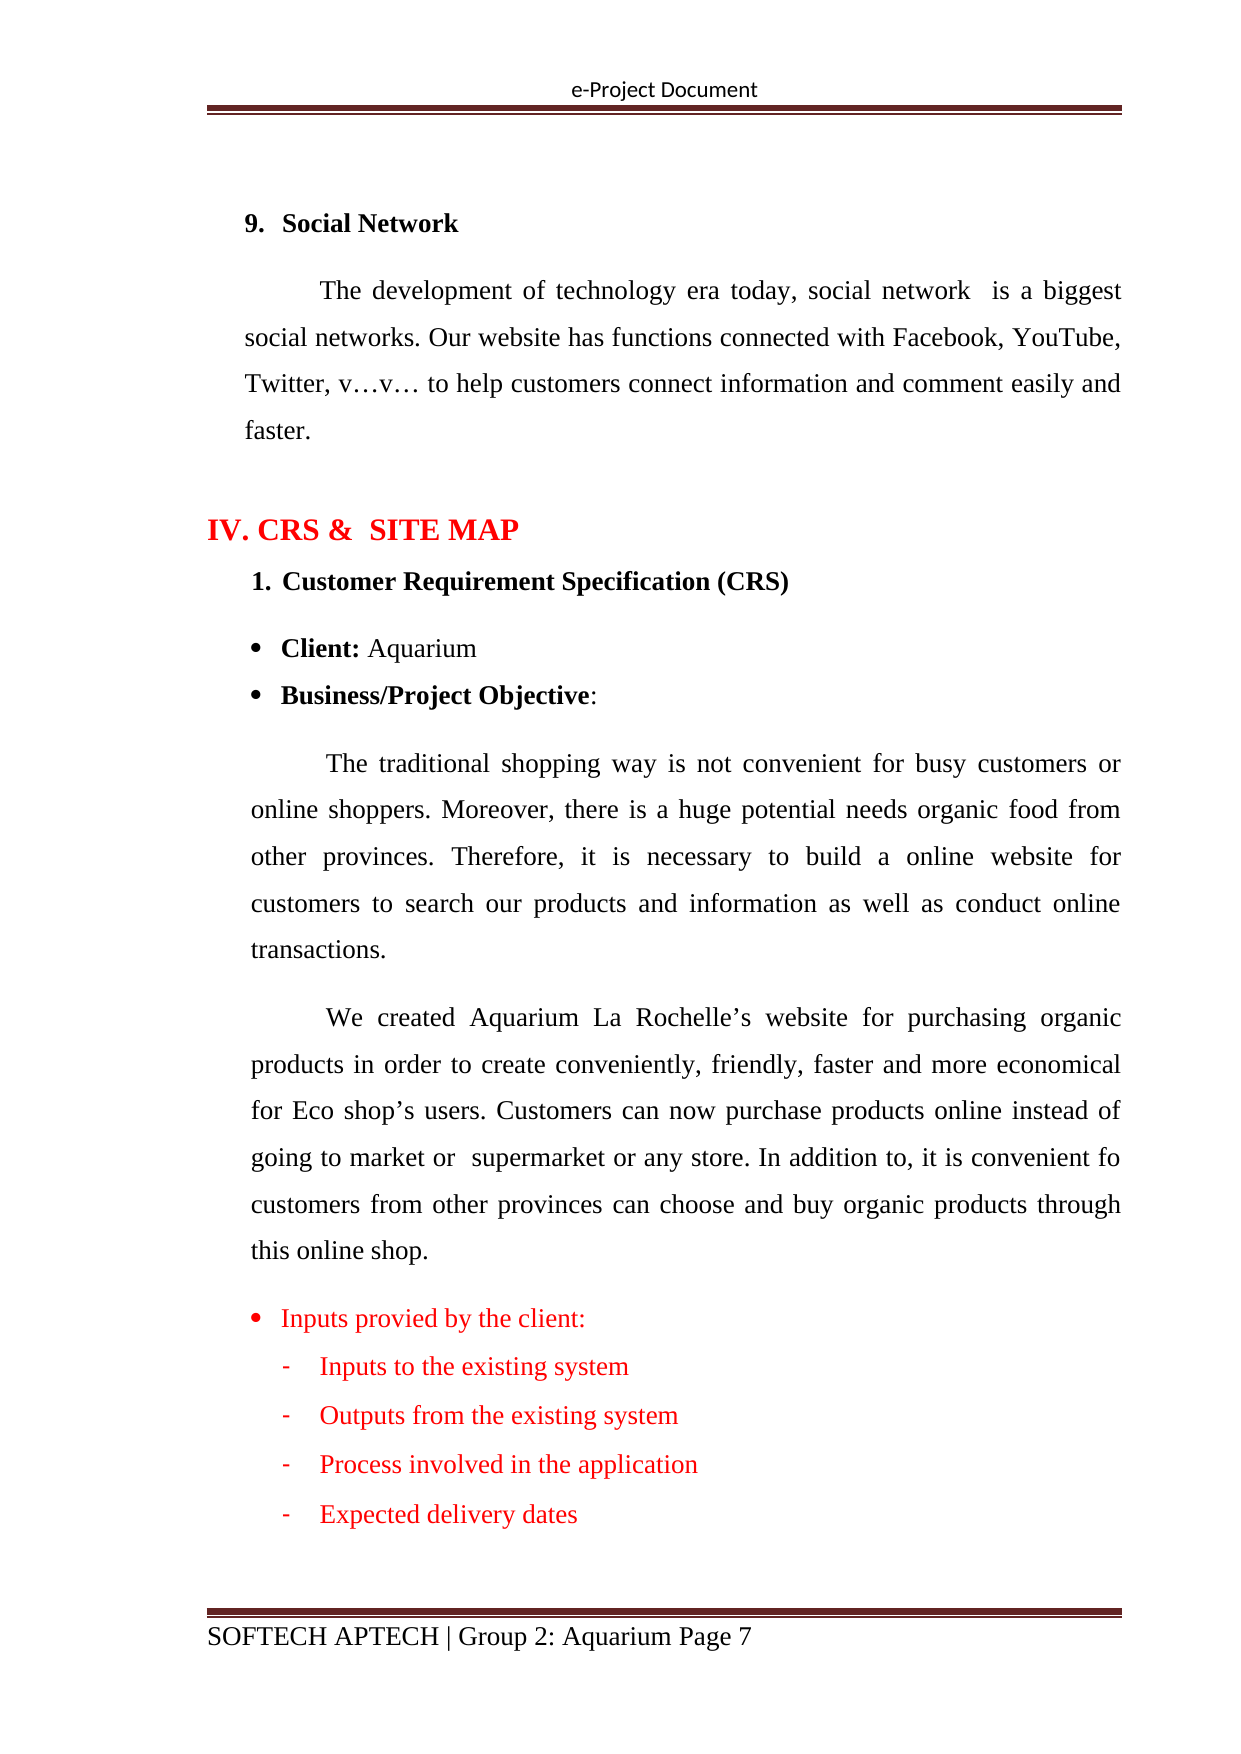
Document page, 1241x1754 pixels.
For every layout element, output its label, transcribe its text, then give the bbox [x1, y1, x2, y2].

list Social Network [244, 207, 1122, 238]
list Outputs from the existing system [282, 1398, 1122, 1431]
text The traditional shopping way is not convenient for busy customers or online shoppers. Moreover, there is a huge potential needs organic food from other provinces. Therefore, it is necessary to build a online website for customers to search our products and information as well as conduct online transactions. [251, 747, 1122, 965]
text We created Aquarium La Rochelle’s website for purchasing organic products in order to create conveniently, friendly, faster and more economical for Eco shop’s users. Customers can now purchase products online instead of going to market or supermarket or any store. In addition to, it is convenient fo customers from other provinces can choose and buy organic products through this online shop. [251, 1001, 1122, 1266]
subtitle IV. CRS & SITE MAP [207, 511, 1122, 547]
list Inputs provied by the client: [251, 1302, 1122, 1333]
list Client: Aquarium [251, 632, 1122, 663]
text The development of technology era today, social network is a biggest social networks. Our website has functions connected with Facebook, YouTube, Twitter, v…v… to help customers connect information and comment easily and faster. [244, 274, 1122, 445]
list Process involved in the application [282, 1448, 1122, 1481]
list Inputs to the existing system [282, 1349, 1122, 1382]
list Business/Project Objective: [251, 679, 1122, 710]
list Expected delivery dates [282, 1497, 1122, 1530]
subtitle Customer Requirement Specification (CRS) [251, 565, 1122, 596]
